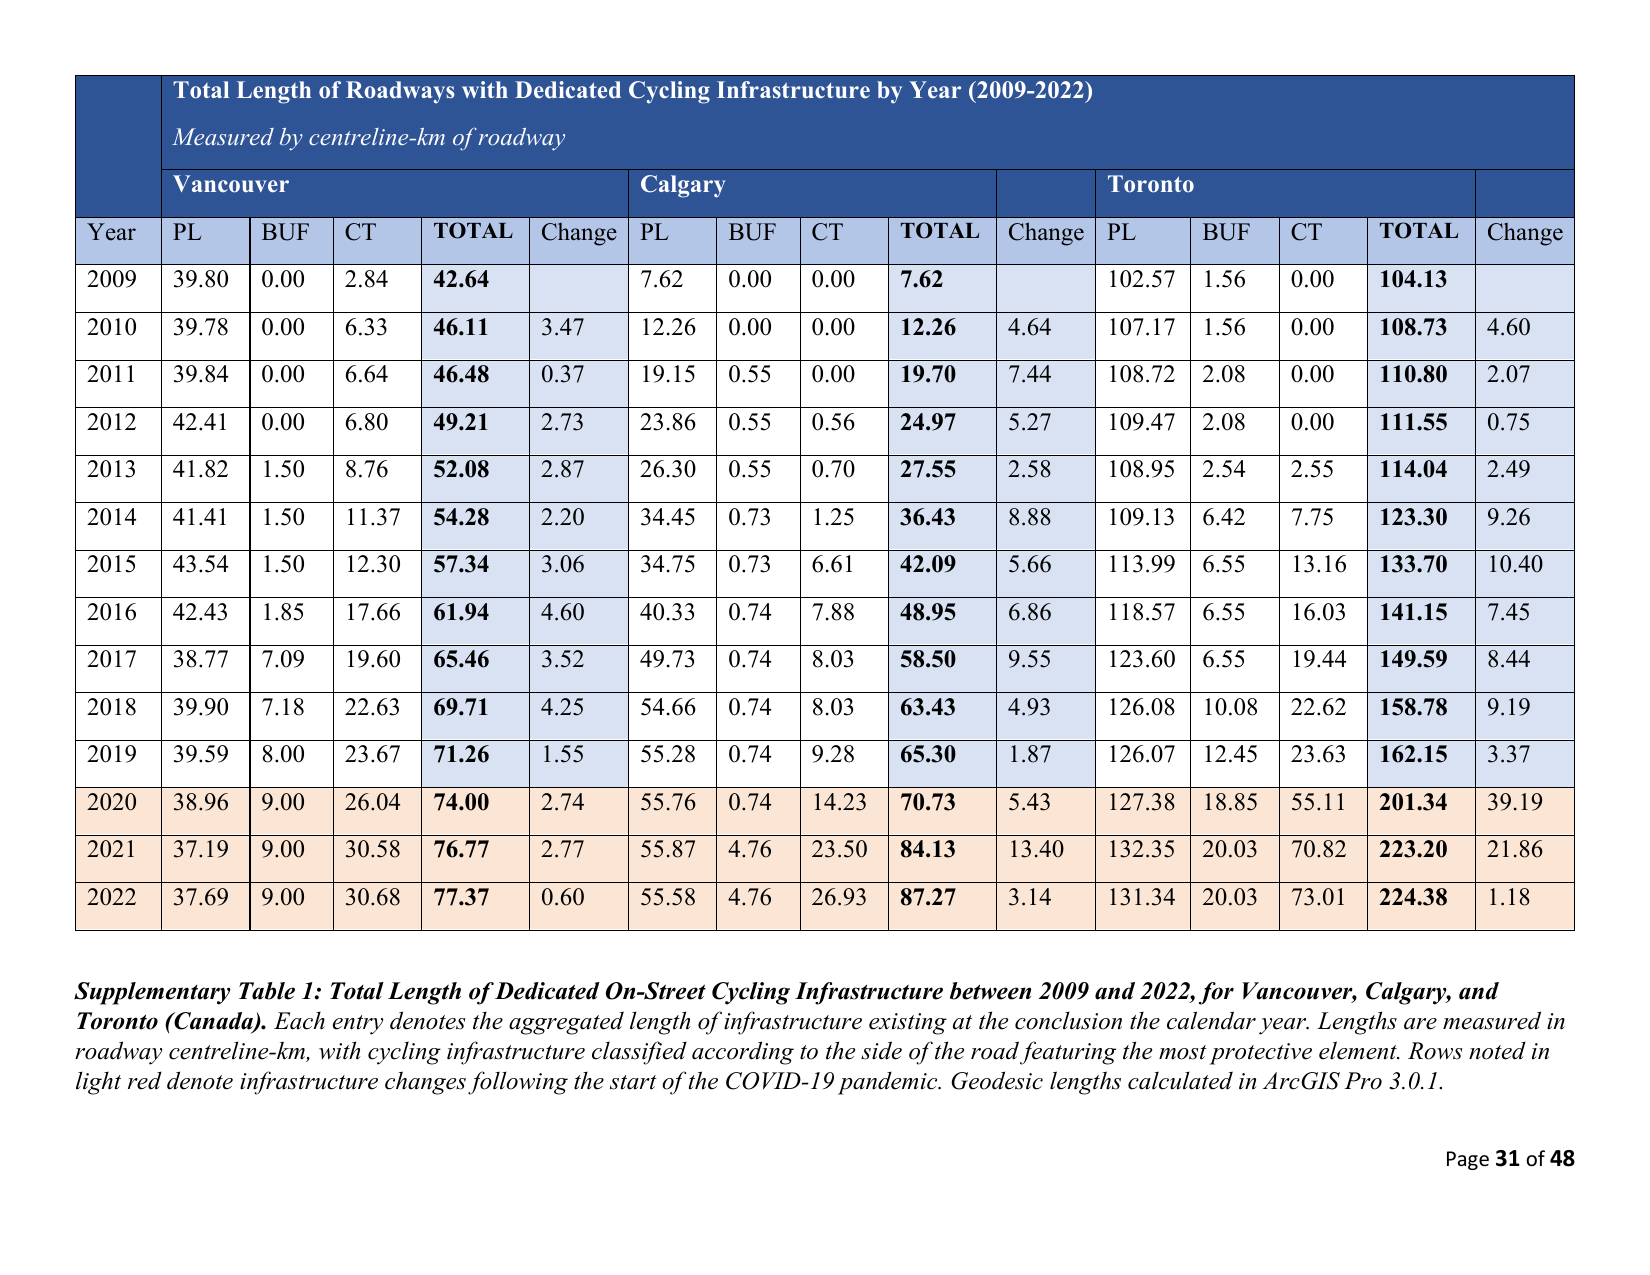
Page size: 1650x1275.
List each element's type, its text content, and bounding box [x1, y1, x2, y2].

table_cell 30.58 [334, 836, 421, 882]
table_cell 23.67 [334, 741, 421, 787]
table_cell 8.03 [801, 693, 888, 739]
table_cell CT [1280, 218, 1367, 264]
table_cell 77.37 [422, 883, 529, 929]
table_cell 3.06 [530, 551, 628, 597]
table_cell TOTAL [422, 218, 529, 264]
table_cell Change [1476, 218, 1574, 264]
table_cell 2017 [76, 646, 161, 692]
table_cell 54.66 [629, 693, 716, 739]
table_cell 2.73 [530, 408, 628, 454]
table_cell 1.56 [1191, 313, 1279, 359]
table_cell 0.73 [717, 503, 800, 549]
table_cell 39.80 [162, 265, 249, 312]
table_cell Change [997, 218, 1095, 264]
table_cell 71.26 [422, 741, 529, 787]
table_cell 7.62 [629, 265, 716, 312]
table_cell 6.61 [801, 551, 888, 597]
table_cell 87.27 [889, 883, 996, 929]
table_cell 2010 [76, 313, 161, 359]
table_cell 13.40 [997, 836, 1095, 882]
table_cell 6.42 [1191, 503, 1279, 549]
table_cell 65.30 [889, 741, 996, 787]
table_cell 107.17 [1096, 313, 1190, 359]
table_cell 23.63 [1280, 741, 1367, 787]
table_cell [1476, 170, 1574, 217]
table_cell 2.20 [530, 503, 628, 549]
table_cell 3.47 [530, 313, 628, 359]
table_header [76, 76, 161, 217]
table_cell 0.74 [717, 598, 800, 644]
table_cell TOTAL [889, 218, 996, 264]
table_cell 108.72 [1096, 361, 1190, 407]
table_cell 2.54 [1191, 456, 1279, 502]
table_cell 70.82 [1280, 836, 1367, 882]
table_cell 4.76 [717, 836, 800, 882]
table_cell 4.76 [717, 883, 800, 929]
table_cell 0.74 [717, 741, 800, 787]
table_cell 19.44 [1280, 646, 1367, 692]
table_cell 6.33 [334, 313, 421, 359]
table_cell 9.55 [997, 646, 1095, 692]
table_cell 55.11 [1280, 788, 1367, 834]
table_cell 131.34 [1096, 883, 1190, 929]
table_cell 46.48 [422, 361, 529, 407]
table_cell 2019 [76, 741, 161, 787]
table_cell 12.45 [1191, 741, 1279, 787]
table_cell 123.60 [1096, 646, 1190, 692]
table_cell 23.50 [801, 836, 888, 882]
table_cell 0.00 [801, 313, 888, 359]
table_cell 2015 [76, 551, 161, 597]
table_cell 7.18 [251, 693, 333, 739]
table_cell 42.41 [162, 408, 249, 454]
table_cell 37.19 [162, 836, 249, 882]
table_cell 0.74 [717, 646, 800, 692]
table_cell 2021 [76, 836, 161, 882]
table_cell 5.43 [997, 788, 1095, 834]
table_cell 0.60 [530, 883, 628, 929]
table_cell 0.00 [251, 361, 333, 407]
table_cell 76.77 [422, 836, 529, 882]
table_cell 19.60 [334, 646, 421, 692]
table_cell 70.73 [889, 788, 996, 834]
table_cell 7.45 [1476, 598, 1574, 644]
table_cell 114.04 [1368, 456, 1475, 502]
table_cell 6.80 [334, 408, 421, 454]
table_cell 9.00 [251, 836, 333, 882]
table_cell 224.38 [1368, 883, 1475, 929]
table_cell 2.07 [1476, 361, 1574, 407]
table_cell 19.15 [629, 361, 716, 407]
table_cell 126.08 [1096, 693, 1190, 739]
table_cell 223.20 [1368, 836, 1475, 882]
table_cell 118.57 [1096, 598, 1190, 644]
table_cell 37.69 [162, 883, 249, 929]
table_cell 3.52 [530, 646, 628, 692]
table_cell 26.04 [334, 788, 421, 834]
table_cell 16.03 [1280, 598, 1367, 644]
table_cell PL [162, 218, 249, 264]
table_cell 22.63 [334, 693, 421, 739]
table_cell Change [530, 218, 628, 264]
table_cell BUF [1191, 218, 1279, 264]
table_cell 141.15 [1368, 598, 1475, 644]
table_cell 8.44 [1476, 646, 1574, 692]
table_cell 1.50 [251, 503, 333, 549]
table_cell 36.43 [889, 503, 996, 549]
table_header Total Length of Roadways with Dedicated Cycling Infrastructure by Year (2009-2022) Measured by centreline-km of roadway [162, 76, 1574, 169]
table_cell 39.19 [1476, 788, 1574, 834]
table_cell 55.28 [629, 741, 716, 787]
table_cell 21.86 [1476, 836, 1574, 882]
table_cell 74.00 [422, 788, 529, 834]
table_cell 5.27 [997, 408, 1095, 454]
table_cell [530, 265, 628, 312]
table_cell 0.75 [1476, 408, 1574, 454]
table_cell 0.00 [251, 408, 333, 454]
table_cell 149.59 [1368, 646, 1475, 692]
table_cell 57.34 [422, 551, 529, 597]
table_cell 0.00 [1280, 265, 1367, 312]
table_cell 4.60 [530, 598, 628, 644]
table_cell 18.85 [1191, 788, 1279, 834]
table_cell 38.96 [162, 788, 249, 834]
table_cell 42.09 [889, 551, 996, 597]
table_cell 1.87 [997, 741, 1095, 787]
table_cell 63.43 [889, 693, 996, 739]
table_cell 133.70 [1368, 551, 1475, 597]
table_cell 5.66 [997, 551, 1095, 597]
table_cell 52.08 [422, 456, 529, 502]
table_cell 1.50 [251, 551, 333, 597]
table_cell 3.37 [1476, 741, 1574, 787]
table_cell 61.94 [422, 598, 529, 644]
table_cell 12.26 [629, 313, 716, 359]
table_cell 162.15 [1368, 741, 1475, 787]
table_cell 2011 [76, 361, 161, 407]
table_cell 109.13 [1096, 503, 1190, 549]
table_cell 158.78 [1368, 693, 1475, 739]
table_cell 17.66 [334, 598, 421, 644]
table_cell 22.62 [1280, 693, 1367, 739]
table_cell 34.75 [629, 551, 716, 597]
table_cell 41.82 [162, 456, 249, 502]
table_cell 9.00 [251, 788, 333, 834]
table_cell [997, 265, 1095, 312]
table_cell 127.38 [1096, 788, 1190, 834]
table_cell 0.55 [717, 361, 800, 407]
table_cell 69.71 [422, 693, 529, 739]
table_cell [997, 170, 1095, 217]
table_cell Vancouver [162, 170, 628, 217]
table_cell 0.00 [801, 361, 888, 407]
table_cell 6.55 [1191, 598, 1279, 644]
table_cell 43.54 [162, 551, 249, 597]
table_cell Calgary [629, 170, 996, 217]
table_cell 0.00 [717, 313, 800, 359]
table_cell 19.70 [889, 361, 996, 407]
table_cell BUF [717, 218, 800, 264]
table_cell 2018 [76, 693, 161, 739]
table_cell 0.00 [1280, 361, 1367, 407]
table_cell CT [334, 218, 421, 264]
table_cell 0.74 [717, 693, 800, 739]
table_cell 2.08 [1191, 408, 1279, 454]
table_cell 38.77 [162, 646, 249, 692]
table_cell 34.45 [629, 503, 716, 549]
table_cell 7.62 [889, 265, 996, 312]
table_cell 0.00 [251, 265, 333, 312]
table_cell 0.74 [717, 788, 800, 834]
table_cell 65.46 [422, 646, 529, 692]
table_cell 2.55 [1280, 456, 1367, 502]
table_cell 0.00 [1280, 408, 1367, 454]
table_cell 6.86 [997, 598, 1095, 644]
table_cell 42.64 [422, 265, 529, 312]
table_cell 26.30 [629, 456, 716, 502]
table_cell 1.55 [530, 741, 628, 787]
table_cell 26.93 [801, 883, 888, 929]
table_cell 3.14 [997, 883, 1095, 929]
table_cell BUF [251, 218, 333, 264]
table_cell 8.03 [801, 646, 888, 692]
table_cell Year [76, 218, 161, 264]
table_cell 2.08 [1191, 361, 1279, 407]
table_cell 7.75 [1280, 503, 1367, 549]
table_cell 11.37 [334, 503, 421, 549]
table_cell 2.49 [1476, 456, 1574, 502]
table_cell 30.68 [334, 883, 421, 929]
table_cell 2016 [76, 598, 161, 644]
table_cell 0.37 [530, 361, 628, 407]
table_cell 0.00 [801, 265, 888, 312]
table_cell TOTAL [1368, 218, 1475, 264]
table_cell 108.95 [1096, 456, 1190, 502]
table_cell 9.00 [251, 883, 333, 929]
table_cell 6.55 [1191, 646, 1279, 692]
table_cell 48.95 [889, 598, 996, 644]
table_cell 41.41 [162, 503, 249, 549]
table_cell 84.13 [889, 836, 996, 882]
table_cell 10.08 [1191, 693, 1279, 739]
table_cell 2.84 [334, 265, 421, 312]
table_cell 4.60 [1476, 313, 1574, 359]
table_cell 1.18 [1476, 883, 1574, 929]
table_cell 4.25 [530, 693, 628, 739]
table_cell 2020 [76, 788, 161, 834]
table_cell 39.84 [162, 361, 249, 407]
table_cell 12.26 [889, 313, 996, 359]
table_cell 20.03 [1191, 883, 1279, 929]
table_cell 14.23 [801, 788, 888, 834]
table_cell 0.56 [801, 408, 888, 454]
table_cell 102.57 [1096, 265, 1190, 312]
table_cell 0.00 [717, 265, 800, 312]
table_cell 55.87 [629, 836, 716, 882]
table_cell 10.40 [1476, 551, 1574, 597]
table_cell 4.64 [997, 313, 1095, 359]
table_cell 9.19 [1476, 693, 1574, 739]
table_cell PL [629, 218, 716, 264]
table_cell 113.99 [1096, 551, 1190, 597]
table_cell 132.35 [1096, 836, 1190, 882]
table_cell 8.88 [997, 503, 1095, 549]
table_cell 49.21 [422, 408, 529, 454]
table_cell 108.73 [1368, 313, 1475, 359]
table_cell 1.25 [801, 503, 888, 549]
table_cell 0.70 [801, 456, 888, 502]
table_cell 2013 [76, 456, 161, 502]
table_cell 55.58 [629, 883, 716, 929]
table_cell 7.09 [251, 646, 333, 692]
table_cell 9.26 [1476, 503, 1574, 549]
table_cell 2022 [76, 883, 161, 929]
table_cell 58.50 [889, 646, 996, 692]
table_cell PL [1096, 218, 1190, 264]
table_cell 2.74 [530, 788, 628, 834]
table_cell [1476, 265, 1574, 312]
table_cell Toronto [1096, 170, 1475, 217]
table_cell 126.07 [1096, 741, 1190, 787]
table_cell CT [801, 218, 888, 264]
table_cell 0.00 [251, 313, 333, 359]
table_cell 111.55 [1368, 408, 1475, 454]
table_cell 40.33 [629, 598, 716, 644]
table_cell 12.30 [334, 551, 421, 597]
table_cell 7.44 [997, 361, 1095, 407]
table_cell 2.58 [997, 456, 1095, 502]
table_cell 0.73 [717, 551, 800, 597]
table_cell 1.85 [251, 598, 333, 644]
table_cell 39.78 [162, 313, 249, 359]
table_cell 110.80 [1368, 361, 1475, 407]
table_cell 54.28 [422, 503, 529, 549]
table_cell 49.73 [629, 646, 716, 692]
text Supplementary Table 1: Total Length of Dedicated On-Street Cycling Infrastructure between 2009 and 2022, for Vancouver, Calgary, and Toronto (Canada). Each entry denotes the aggregated length of infrastructure existing at the conclusion the calendar year. Lengths are measured in roadway centreline-km, with cycling infrastructure classified according to the side of the road featuring the most protective element. Rows noted in light red denote infrastructure changes following the start of the COVID-19 pandemic. Geodesic lengths calculated in ArcGIS Pro 3.0.1. [75, 977, 1575, 1094]
table_cell 4.93 [997, 693, 1095, 739]
table_cell 24.97 [889, 408, 996, 454]
table_cell 123.30 [1368, 503, 1475, 549]
table_cell 1.50 [251, 456, 333, 502]
table_cell 2.87 [530, 456, 628, 502]
table_cell 2009 [76, 265, 161, 312]
table_cell 2012 [76, 408, 161, 454]
table_cell 39.59 [162, 741, 249, 787]
table_cell 7.88 [801, 598, 888, 644]
table_cell 201.34 [1368, 788, 1475, 834]
table_cell 42.43 [162, 598, 249, 644]
table_cell 2.77 [530, 836, 628, 882]
table_cell 27.55 [889, 456, 996, 502]
table_cell 2014 [76, 503, 161, 549]
table_cell 46.11 [422, 313, 529, 359]
table_cell 6.55 [1191, 551, 1279, 597]
table_cell 1.56 [1191, 265, 1279, 312]
table_cell 55.76 [629, 788, 716, 834]
table_cell 39.90 [162, 693, 249, 739]
table_cell 23.86 [629, 408, 716, 454]
table_cell 73.01 [1280, 883, 1367, 929]
table_cell 8.00 [251, 741, 333, 787]
table_cell 8.76 [334, 456, 421, 502]
table_cell 109.47 [1096, 408, 1190, 454]
table_cell 13.16 [1280, 551, 1367, 597]
table_cell 6.64 [334, 361, 421, 407]
table_cell 104.13 [1368, 265, 1475, 312]
table_cell 9.28 [801, 741, 888, 787]
table_cell 0.55 [717, 408, 800, 454]
table_cell 0.55 [717, 456, 800, 502]
table_cell 20.03 [1191, 836, 1279, 882]
table_cell 0.00 [1280, 313, 1367, 359]
